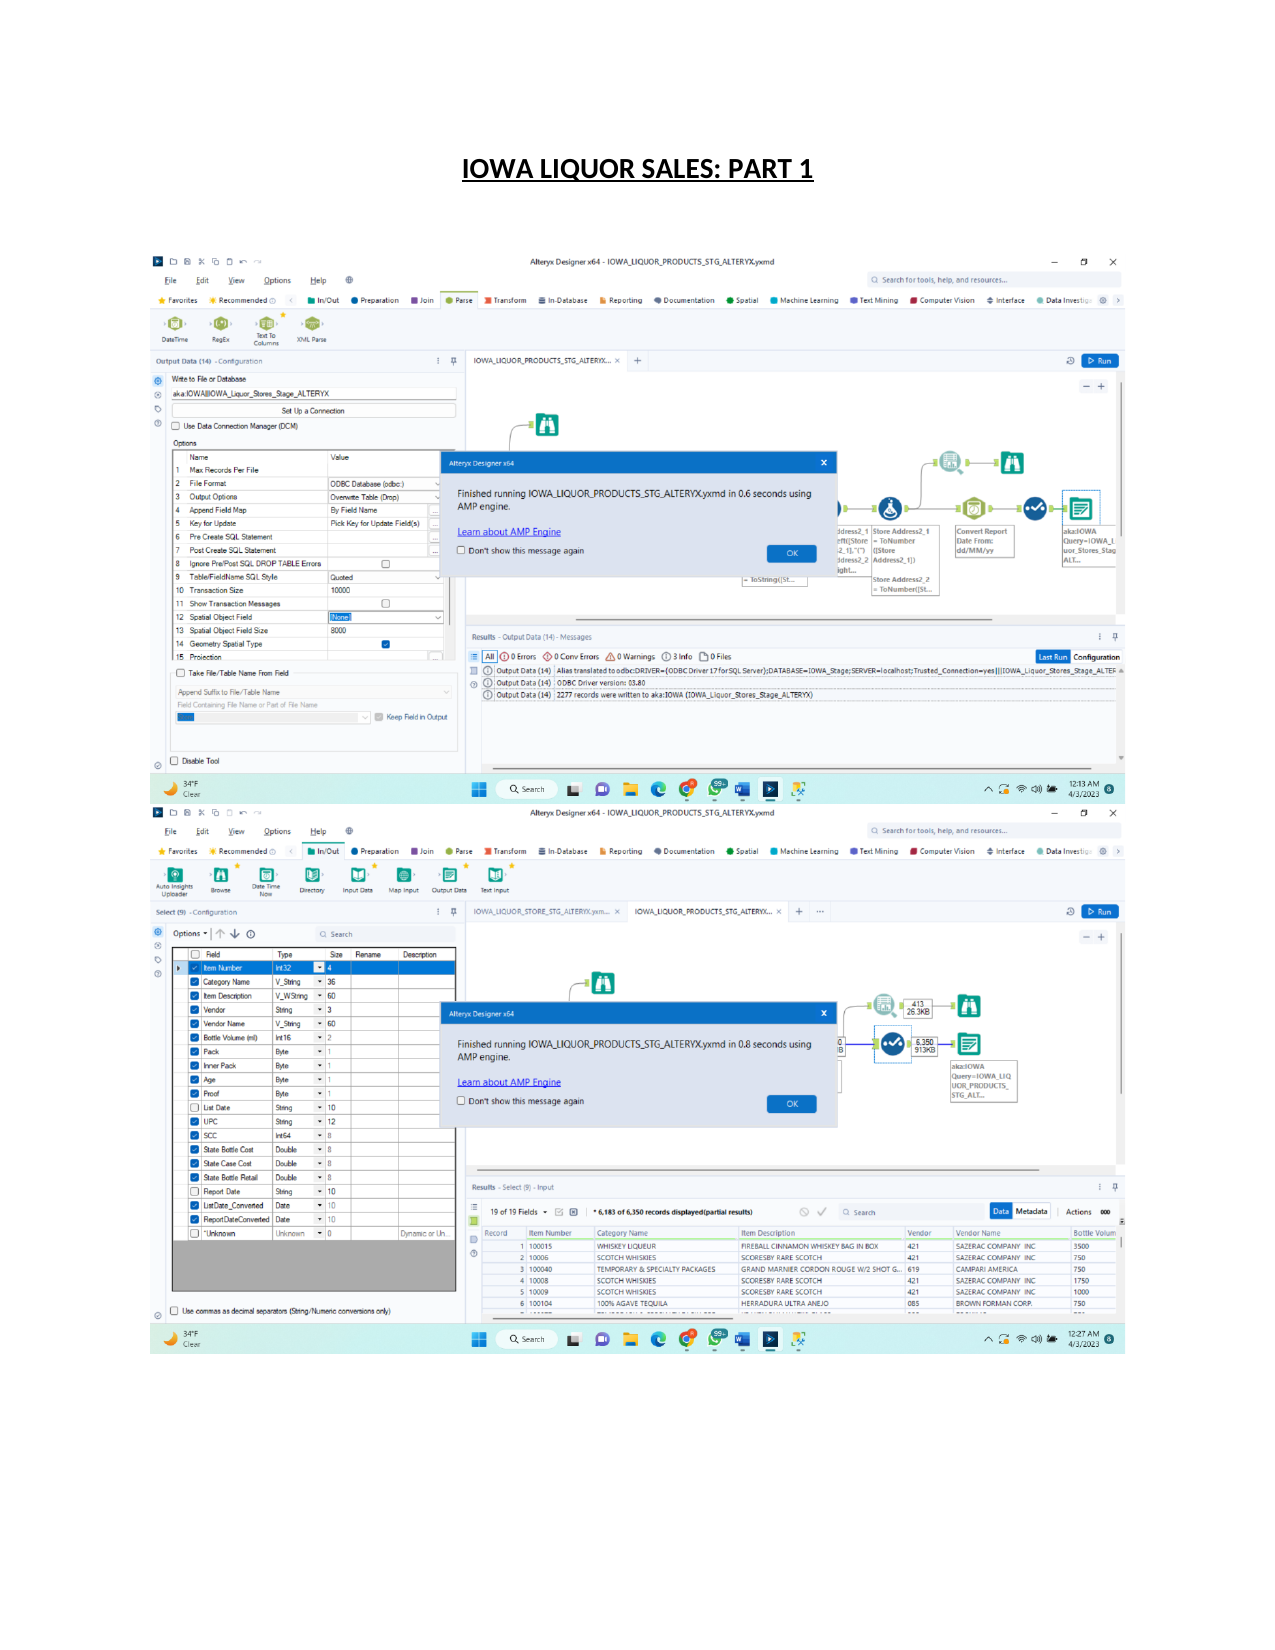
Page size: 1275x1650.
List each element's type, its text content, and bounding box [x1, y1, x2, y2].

picture [150, 805, 1125, 1354]
picture [150, 254, 1125, 804]
text IOWA LIQUOR SALES: PART 1 [150, 150, 1125, 186]
